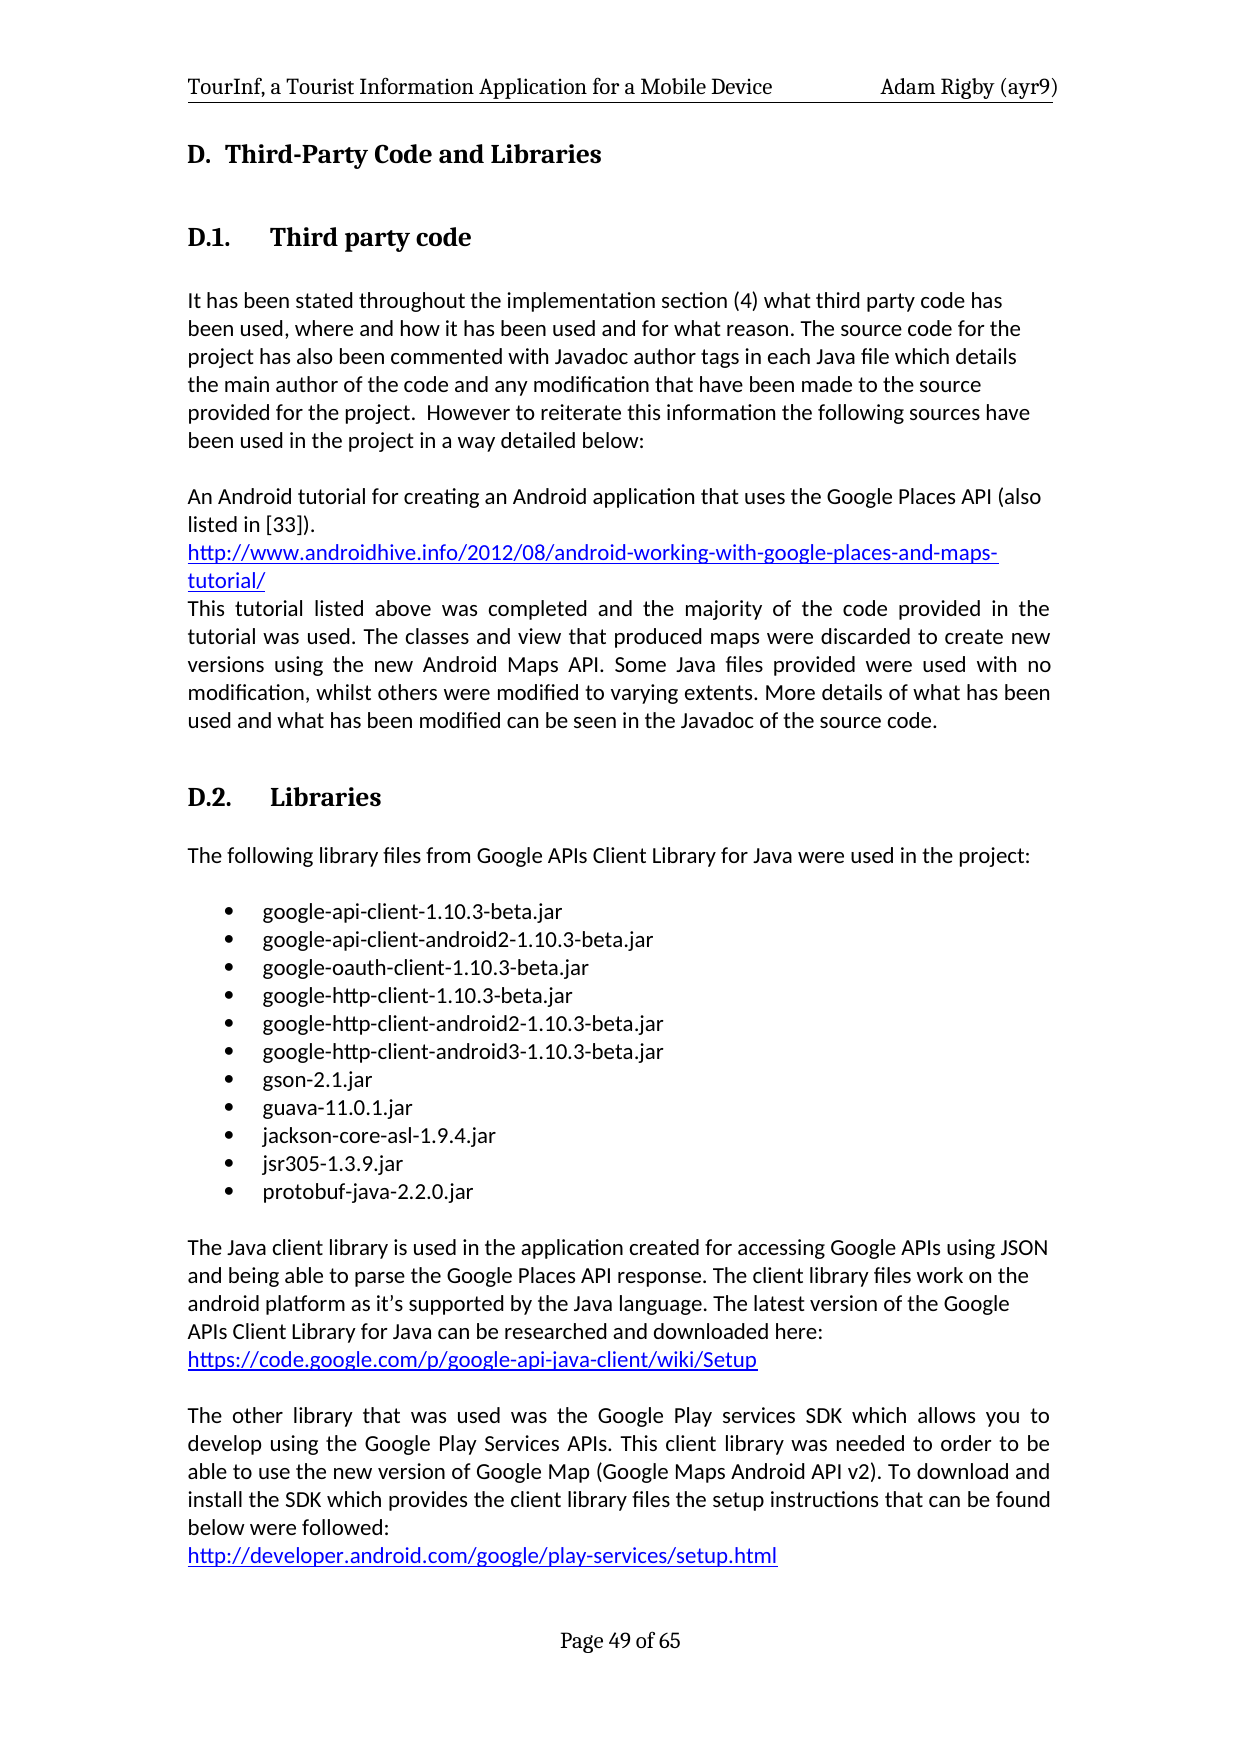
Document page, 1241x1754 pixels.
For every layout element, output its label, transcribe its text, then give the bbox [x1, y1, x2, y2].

list google-http-client-android3-1.10.3-beta.jar [225, 1037, 1053, 1065]
text The following library files from Google APIs Client Library for Java were used in the project: [187, 841, 1053, 869]
text Third-Party Code and Libraries [187, 139, 1053, 170]
subtitle D.1. Third party code [187, 222, 1053, 253]
list jackson-core-asl-1.9.4.jar [225, 1121, 1053, 1149]
text This tutorial listed above was completed and the majority of the code provided in the tutorial was used. The classes and view that produced maps were discarded to create new versions using the new Android Maps API. Some Java files provided were used with no modification, whilst others were modified to varying extents. More details of what has been used and what has been modified can be seen in the Javadoc of the source code. [187, 594, 1053, 734]
list jsr305-1.3.9.jar [225, 1149, 1053, 1177]
subtitle D.2. Libraries [187, 782, 1053, 813]
text http://developer.android.com/google/play-services/setup.html [187, 1541, 1053, 1569]
list google-api-client-1.10.3-beta.jar [225, 897, 1053, 925]
text http://www.androidhive.info/2012/08/android-working-with-google-places-and-maps-tutorial/ [187, 538, 1053, 594]
list gson-2.1.jar [225, 1065, 1053, 1093]
text The other library that was used was the Google Play services SDK which allows you to develop using the Google Play Services APIs. This client library was needed to order to be able to use the new version of Google Map (Google Maps Android API v2). To download and install the SDK which provides the client library files the setup instructions that can be found below were followed: [187, 1401, 1053, 1541]
text An Android tutorial for creating an Android application that uses the Google Places API (also listed in [33]). [187, 482, 1053, 538]
list protobuf-java-2.2.0.jar [225, 1177, 1053, 1205]
list guava-11.0.1.jar [225, 1093, 1053, 1121]
list google-http-client-1.10.3-beta.jar [225, 981, 1053, 1009]
text The Java client library is used in the application created for accessing Google APIs using JSON and being able to parse the Google Places API response. The client library files work on the android platform as it’s supported by the Java language. The latest version of the Google APIs Client Library for Java can be researched and downloaded here: https://code.google.com/p/google-api-java-client/wiki/Setup [187, 1233, 1053, 1373]
list google-api-client-android2-1.10.3-beta.jar [225, 925, 1053, 953]
text It has been stated throughout the implementation section (4) what third party code has been used, where and how it has been used and for what reason. The source code for the project has also been commented with Javadoc author tags in each Java file which details the main author of the code and any modification that have been made to the source provided for the project. However to reiterate this information the following sources have been used in the project in a way detailed below: [187, 286, 1053, 454]
list google-http-client-android2-1.10.3-beta.jar [225, 1009, 1053, 1037]
list google-oauth-client-1.10.3-beta.jar [225, 953, 1053, 981]
